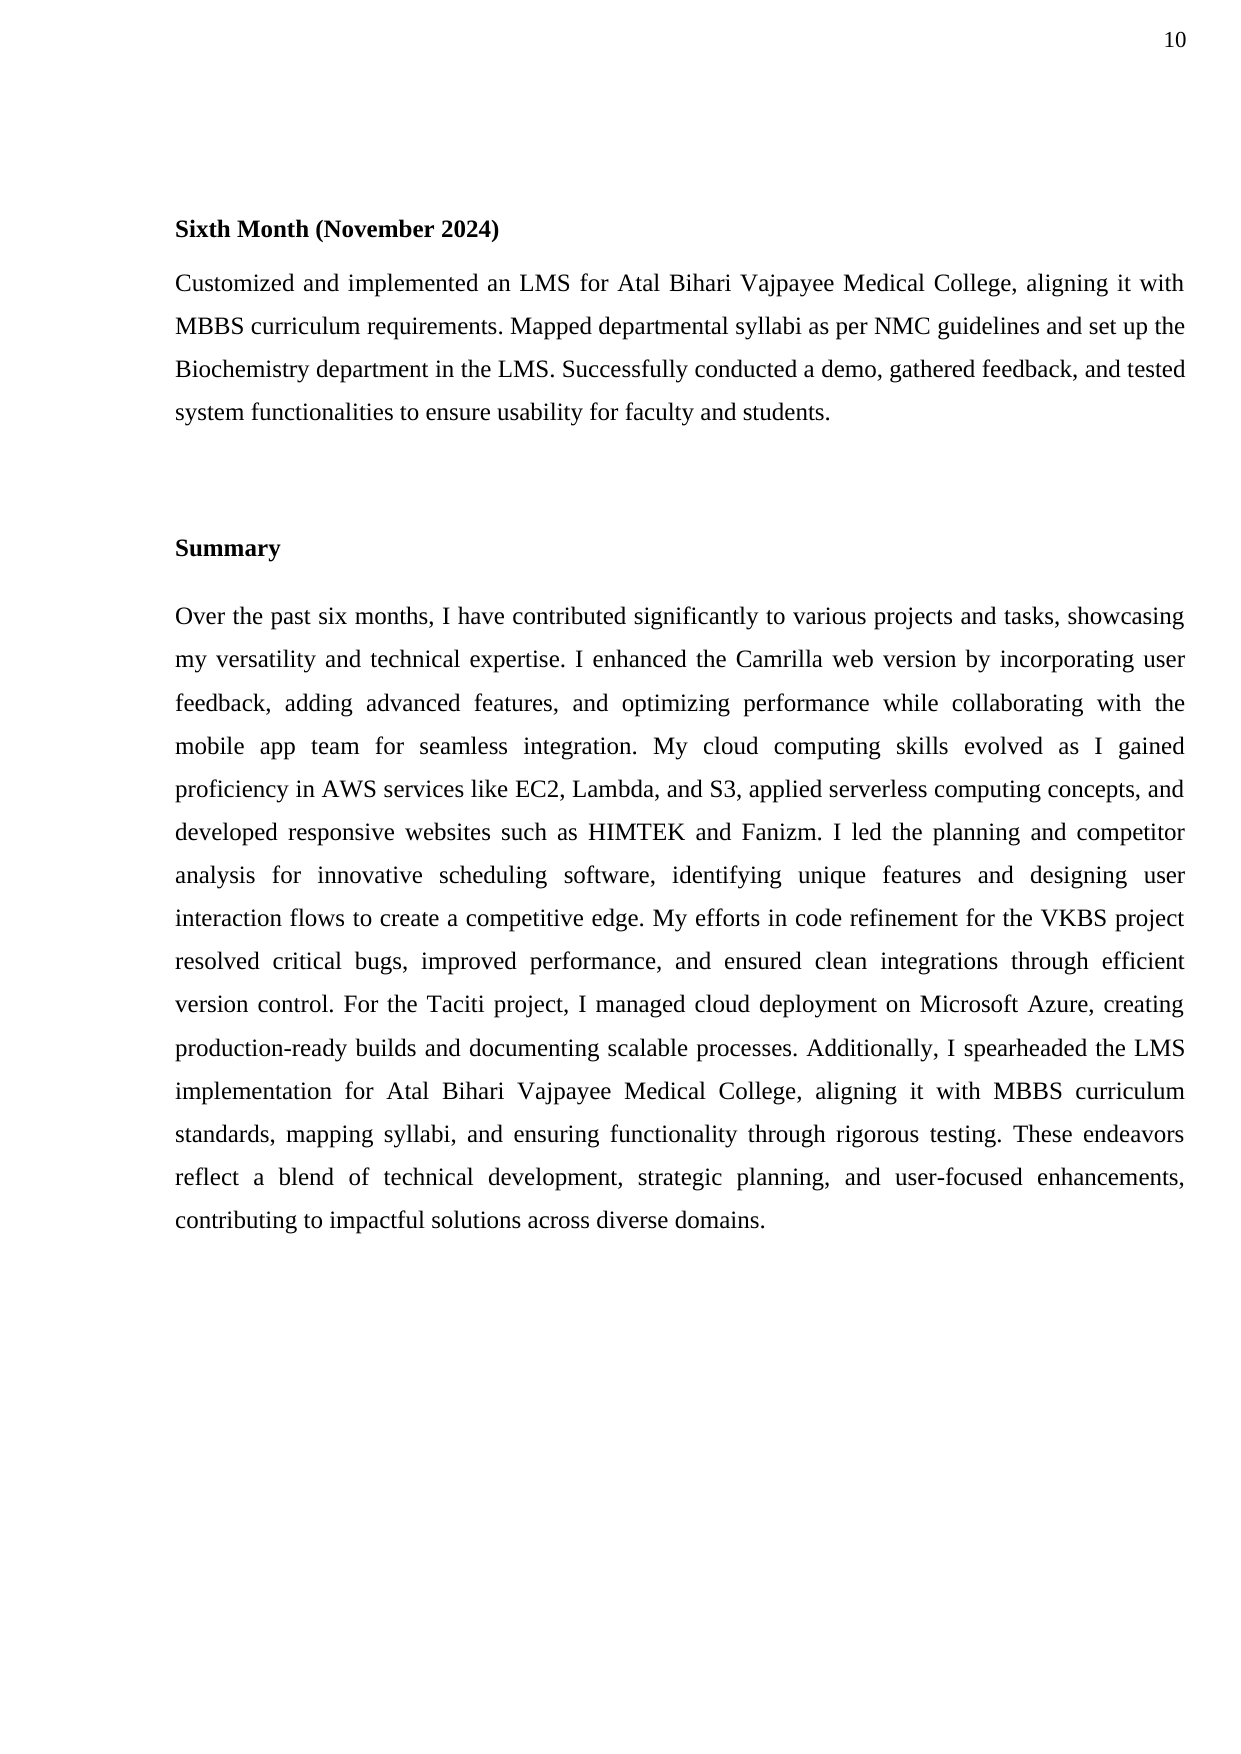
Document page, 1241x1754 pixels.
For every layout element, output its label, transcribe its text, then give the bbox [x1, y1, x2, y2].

subtitle Sixth Month (November 2024) [175, 214, 1186, 243]
text Summary [175, 533, 1186, 562]
text Over the past six months, I have contributed significantly to various projects and tasks, showcasing my versatility and technical expertise. I enhanced the Camrilla web version by incorporating user feedback, adding advanced features, and optimizing performance while collaborating with the mobile app team for seamless integration. My cloud computing skills evolved as I gained proficiency in AWS services like EC2, Lambda, and S3, applied serverless computing concepts, and developed responsive websites such as HIMTEK and Fanizm. I led the planning and competitor analysis for innovative scheduling software, identifying unique features and designing user interaction flows to create a competitive edge. My efforts in code refinement for the VKBS project resolved critical bugs, improved performance, and ensured clean integrations through efficient version control. For the Taciti project, I managed cloud deployment on Microsoft Azure, creating production-ready builds and documenting scalable processes. Additionally, I spearheaded the LMS implementation for Atal Bihari Vajpayee Medical College, aligning it with MBBS curriculum standards, mapping syllabi, and ensuring functionality through rigorous testing. These endeavors reflect a blend of technical development, strategic planning, and user-focused enhancements, contributing to impactful solutions across diverse domains. [175, 601, 1186, 1234]
text Customized and implemented an LMS for Atal Bihari Vajpayee Medical College, aligning it with MBBS curriculum requirements. Mapped departmental syllabi as per NMC guidelines and set up the Biochemistry department in the LMS. Successfully conducted a demo, gathered feedback, and tested system functionalities to ensure usability for faculty and students. [175, 268, 1186, 426]
